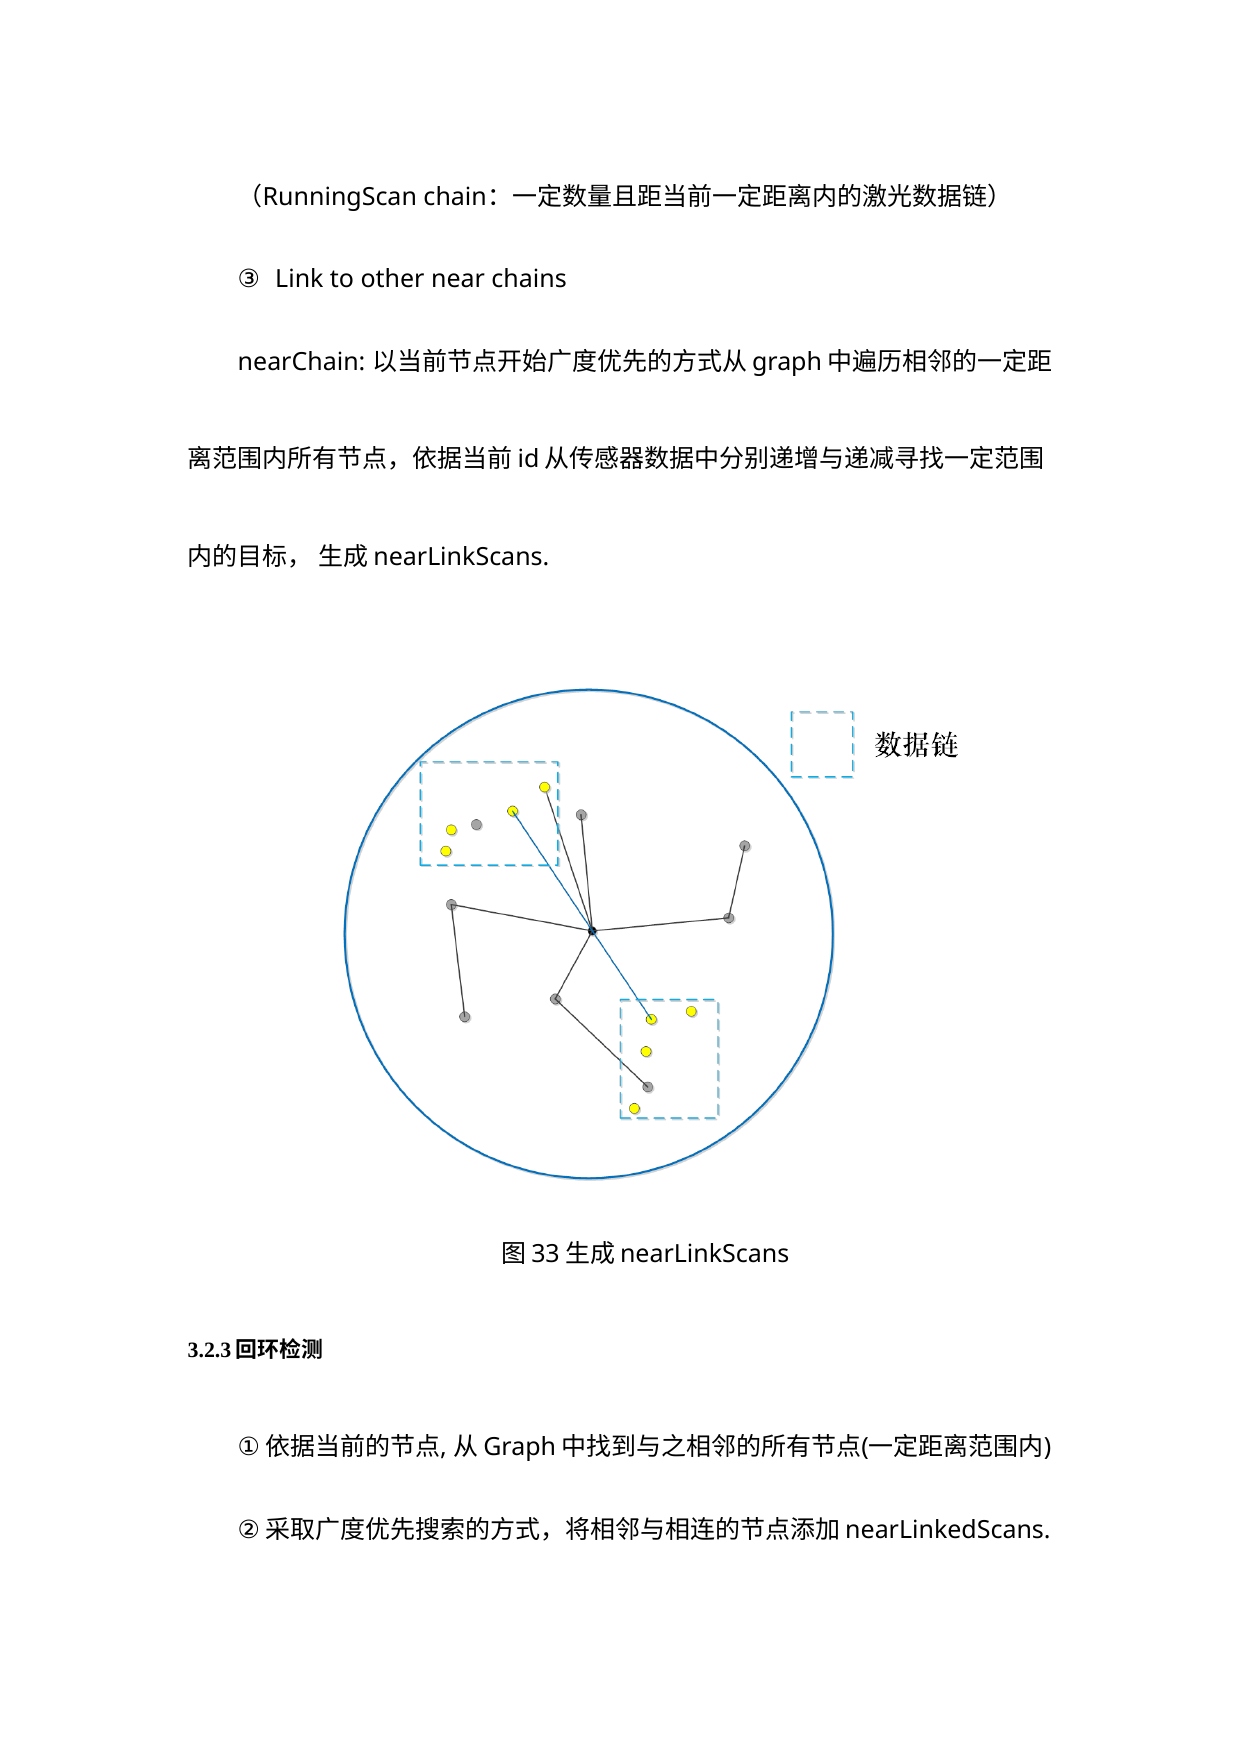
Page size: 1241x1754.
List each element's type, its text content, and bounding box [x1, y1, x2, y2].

text （RunningScan chain：一定数量且距当前一定距离内的激光数据链） [187, 162, 1053, 227]
text ①依据当前的节点, 从Graph中找到与之相邻的所有节点(一定距离范围内) [187, 1412, 1053, 1477]
picture [341, 687, 965, 1183]
subtitle 3.2.3回环检测 [187, 1332, 1053, 1364]
text ②采取广度优先搜索的方式，将相邻与相连的节点添加nearLinkedScans. [187, 1495, 1053, 1560]
text nearChain: 以当前节点开始广度优先的方式从graph中遍历相邻的一定距离范围内所有节点，依据当前id从传感器数据中分别递增与递减寻找一定范围内的目标， 生成nearLinkScans. [187, 327, 1053, 587]
text 图33生成nearLinkScans [187, 1219, 1053, 1284]
list Link to other near chains [237, 245, 1053, 310]
